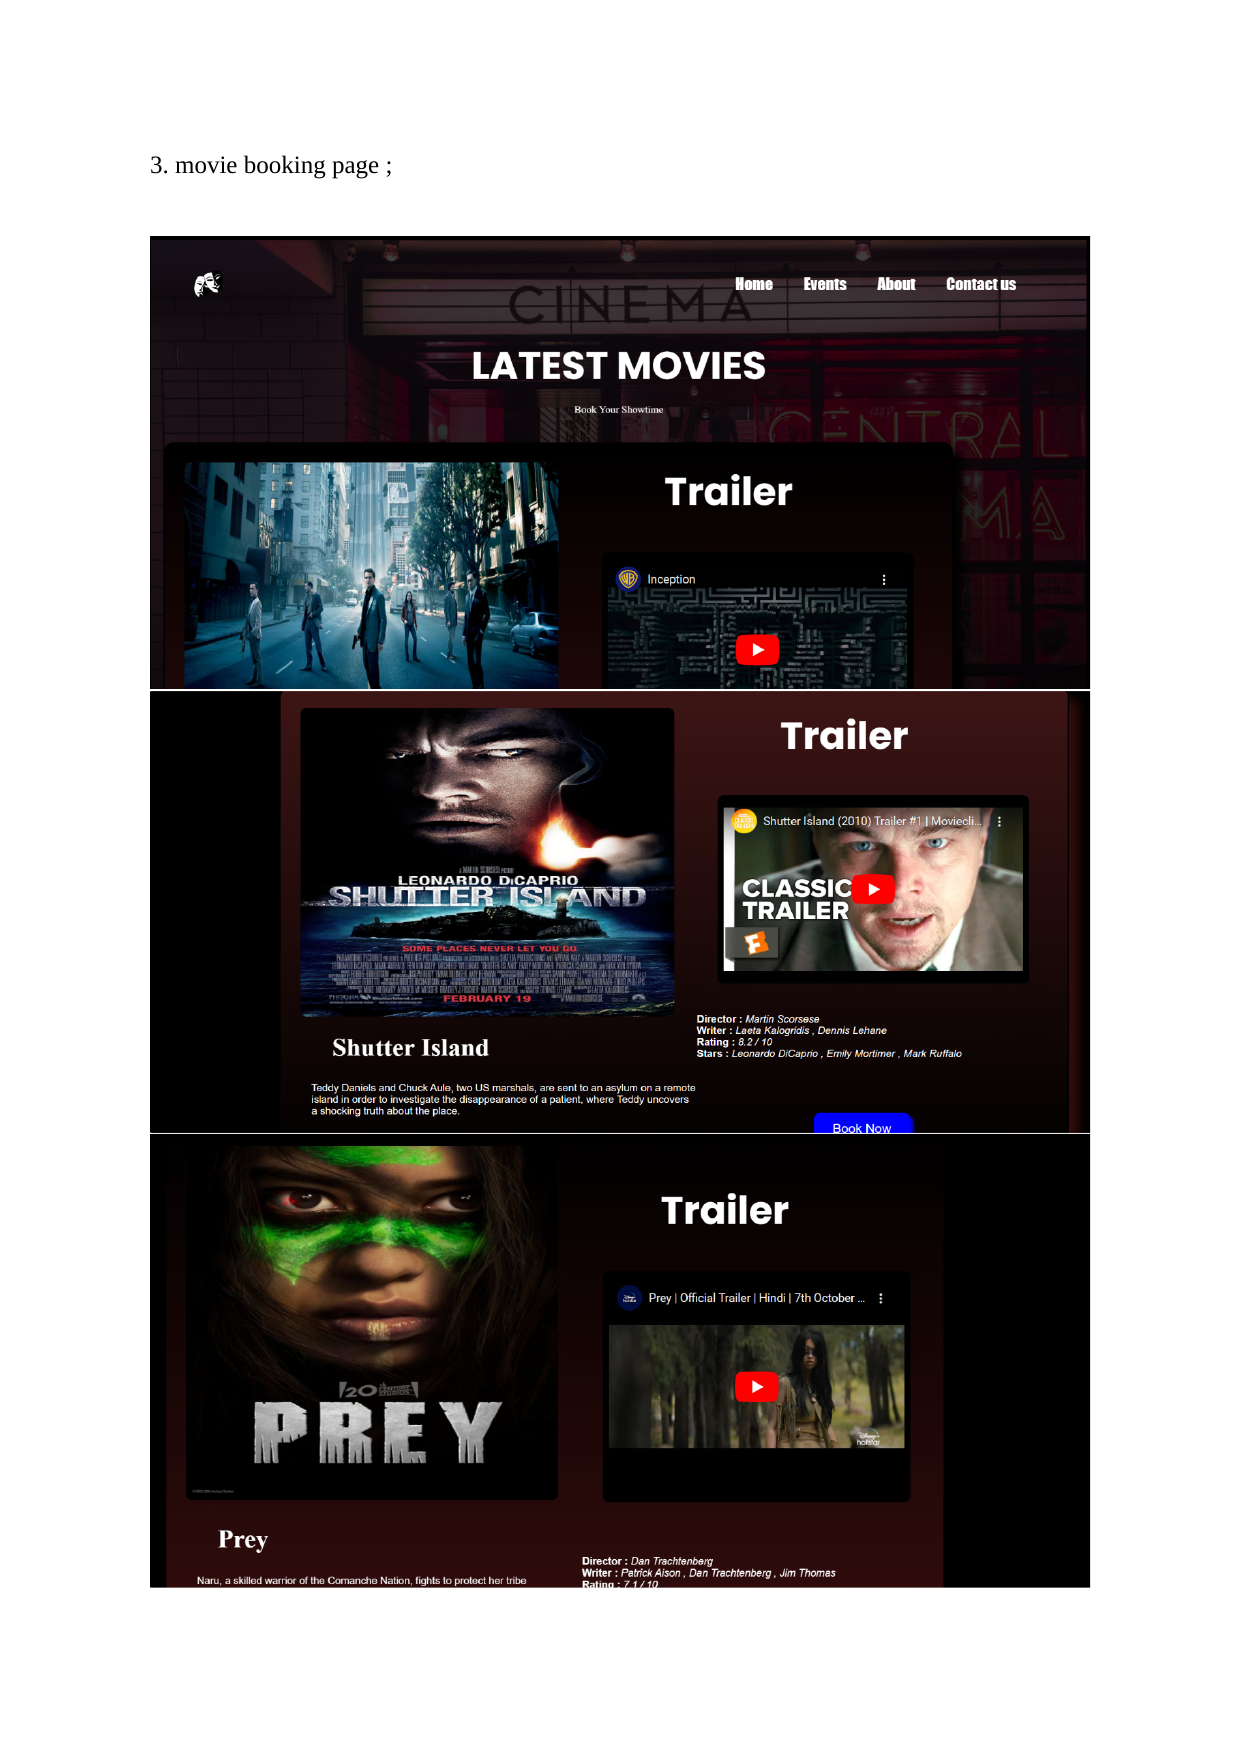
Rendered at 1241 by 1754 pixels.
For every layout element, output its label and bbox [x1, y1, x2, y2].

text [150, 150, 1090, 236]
picture [150, 691, 1091, 1588]
picture [150, 236, 1091, 689]
